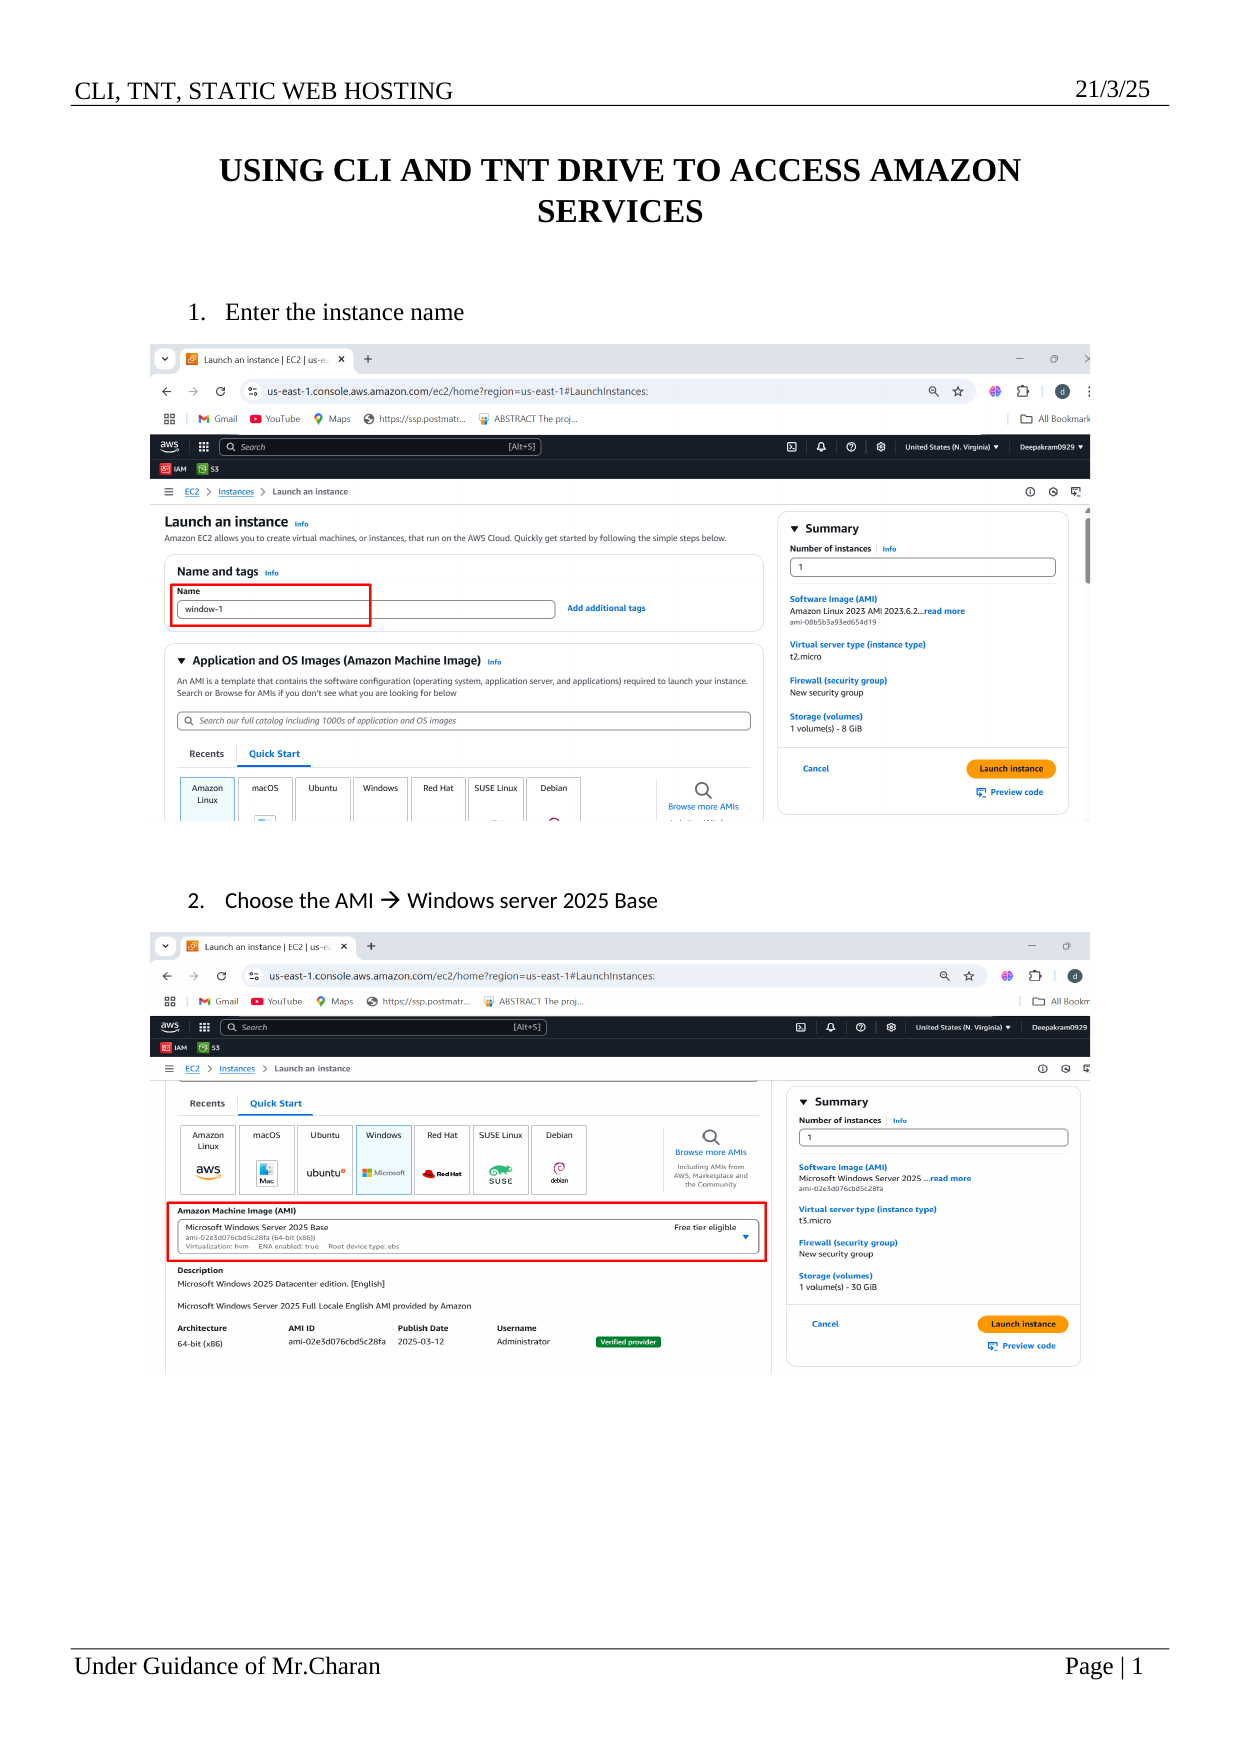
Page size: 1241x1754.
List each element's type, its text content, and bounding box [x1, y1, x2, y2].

picture [150, 932, 1091, 1375]
list Enter the instance name [187, 297, 1090, 326]
text USING CLI AND TNT DRIVE TO ACCESS AMAZON SERVICES [150, 150, 1090, 230]
picture [150, 344, 1091, 821]
list Choose the AMI Windows server 2025 Base [187, 886, 1090, 914]
